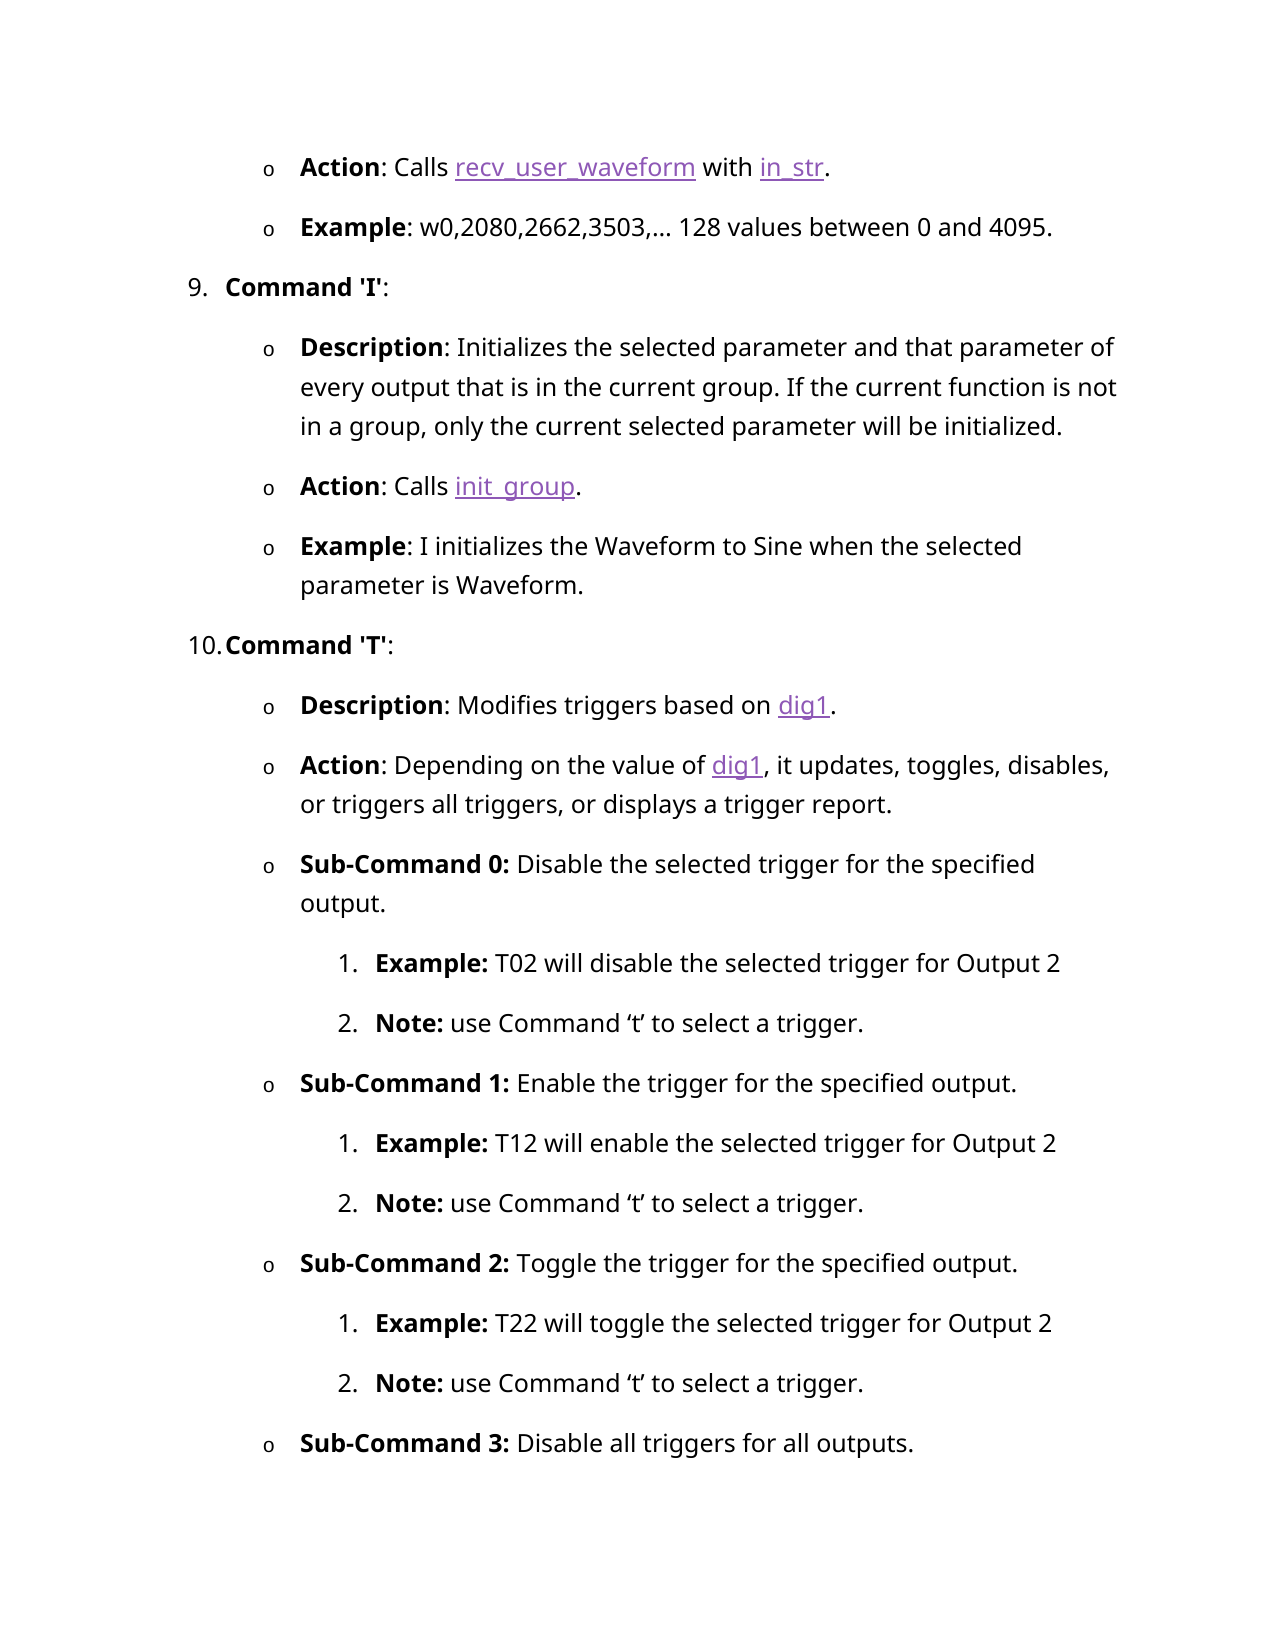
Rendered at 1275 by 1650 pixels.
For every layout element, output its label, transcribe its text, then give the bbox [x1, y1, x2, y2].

list Description: Initializes the selected parameter and that parameter of every output that is in the current group. If the current function is not in a group, only the current selected parameter will be initialized. [262, 330, 1125, 442]
list Sub-Command 3: Disable all triggers for all outputs. [262, 1426, 1125, 1460]
list Sub-Command 1: Enable the trigger for the specified output. [262, 1066, 1125, 1100]
list Example: w0,2080,2662,3503,… 128 values between 0 and 4095. [262, 210, 1125, 244]
list Note: use Command ‘t’ to select a trigger. [337, 1186, 1125, 1220]
list Command 'I': [187, 270, 1125, 304]
list Command 'T': [187, 627, 1125, 662]
list Example: I initializes the Waveform to Sine when the selected parameter is Waveform. [262, 528, 1125, 602]
list Example: T12 will enable the selected trigger for Output 2 [337, 1126, 1125, 1160]
list Example: T02 will disable the selected trigger for Output 2 [337, 946, 1125, 980]
list Note: use Command ‘t’ to select a trigger. [337, 1366, 1125, 1400]
list Action: Calls recv_user_waveform with in_str. [262, 150, 1125, 184]
list Action: Calls init_group. [262, 468, 1125, 502]
list Action: Depending on the value of dig1, it updates, toggles, disables, or triggers all triggers, or displays a trigger report. [262, 747, 1125, 821]
list Sub-Command 2: Toggle the trigger for the specified output. [262, 1246, 1125, 1280]
list Example: T22 will toggle the selected trigger for Output 2 [337, 1306, 1125, 1340]
list Sub-Command 0: Disable the selected trigger for the specified output. [262, 847, 1125, 920]
list Description: Modifies triggers based on dig1. [262, 687, 1125, 722]
list Note: use Command ‘t’ to select a trigger. [337, 1006, 1125, 1040]
